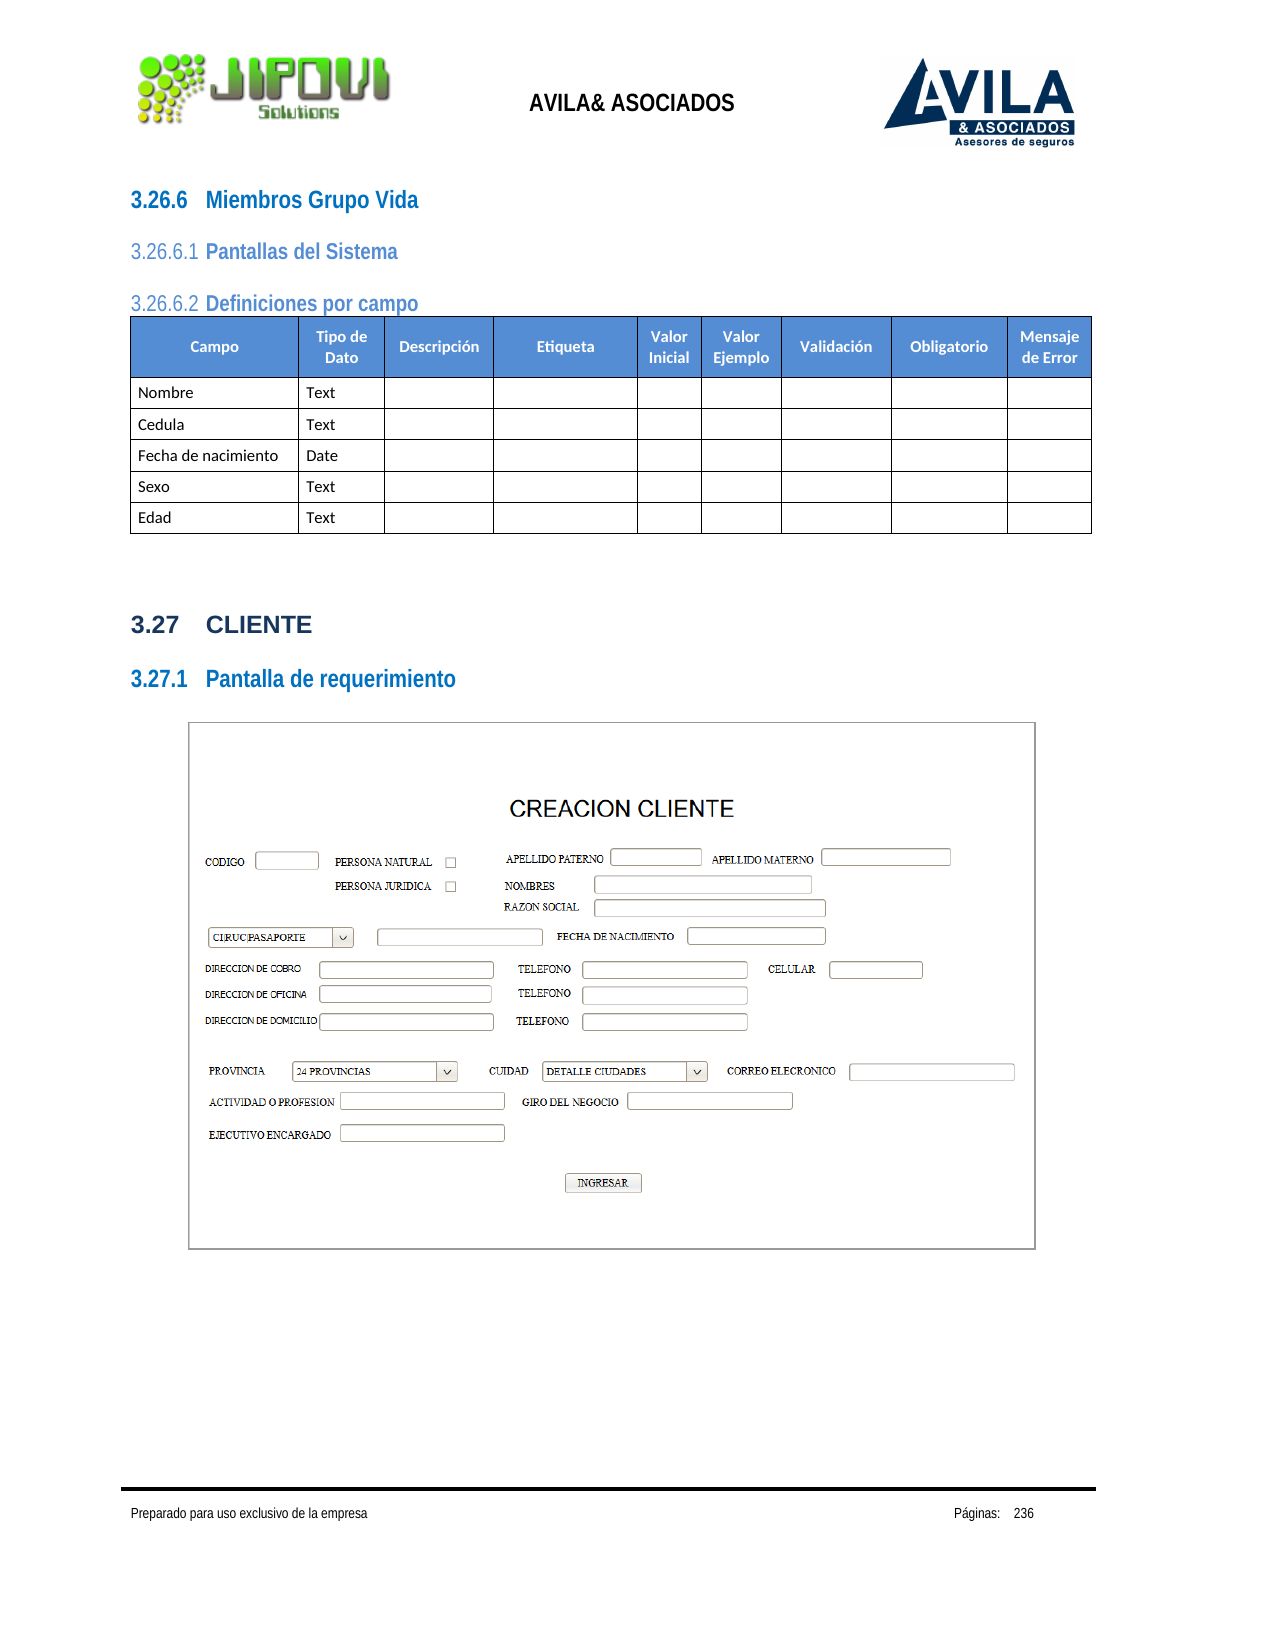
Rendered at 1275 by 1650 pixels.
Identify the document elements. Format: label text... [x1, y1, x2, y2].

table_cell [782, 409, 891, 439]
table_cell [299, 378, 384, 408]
subtitle Pantallas del Sistema [131, 238, 1092, 264]
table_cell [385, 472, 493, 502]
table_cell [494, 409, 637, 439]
subtitle Definiciones por campo [131, 289, 1092, 316]
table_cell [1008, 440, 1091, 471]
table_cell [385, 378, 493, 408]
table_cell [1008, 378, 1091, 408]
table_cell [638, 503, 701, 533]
picture [131, 47, 394, 128]
subtitle Pantalla de requerimiento [131, 664, 1092, 693]
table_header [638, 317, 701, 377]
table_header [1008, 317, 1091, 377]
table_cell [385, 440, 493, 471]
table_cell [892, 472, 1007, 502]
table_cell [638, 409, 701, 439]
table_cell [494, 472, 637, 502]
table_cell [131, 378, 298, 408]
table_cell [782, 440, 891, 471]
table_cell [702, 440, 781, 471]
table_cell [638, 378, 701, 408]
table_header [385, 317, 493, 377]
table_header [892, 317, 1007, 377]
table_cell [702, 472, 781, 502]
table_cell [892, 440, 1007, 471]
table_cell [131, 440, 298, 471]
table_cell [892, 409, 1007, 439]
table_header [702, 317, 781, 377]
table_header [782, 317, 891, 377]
subtitle CLIENTE [131, 611, 1092, 639]
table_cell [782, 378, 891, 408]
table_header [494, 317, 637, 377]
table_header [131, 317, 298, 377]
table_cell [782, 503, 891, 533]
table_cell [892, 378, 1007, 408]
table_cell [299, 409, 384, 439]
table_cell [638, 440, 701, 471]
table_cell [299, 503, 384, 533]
subtitle Miembros Grupo Vida [131, 184, 1092, 213]
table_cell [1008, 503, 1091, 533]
picture [184, 717, 1038, 1251]
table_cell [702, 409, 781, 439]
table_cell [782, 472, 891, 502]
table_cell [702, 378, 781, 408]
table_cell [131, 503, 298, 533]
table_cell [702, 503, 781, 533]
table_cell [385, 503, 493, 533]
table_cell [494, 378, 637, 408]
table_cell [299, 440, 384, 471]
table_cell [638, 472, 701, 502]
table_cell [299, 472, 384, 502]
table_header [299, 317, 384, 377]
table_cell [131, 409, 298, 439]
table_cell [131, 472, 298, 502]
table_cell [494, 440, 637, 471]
picture [881, 57, 1077, 148]
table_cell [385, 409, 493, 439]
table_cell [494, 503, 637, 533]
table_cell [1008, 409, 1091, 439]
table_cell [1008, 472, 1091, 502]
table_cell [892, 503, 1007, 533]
